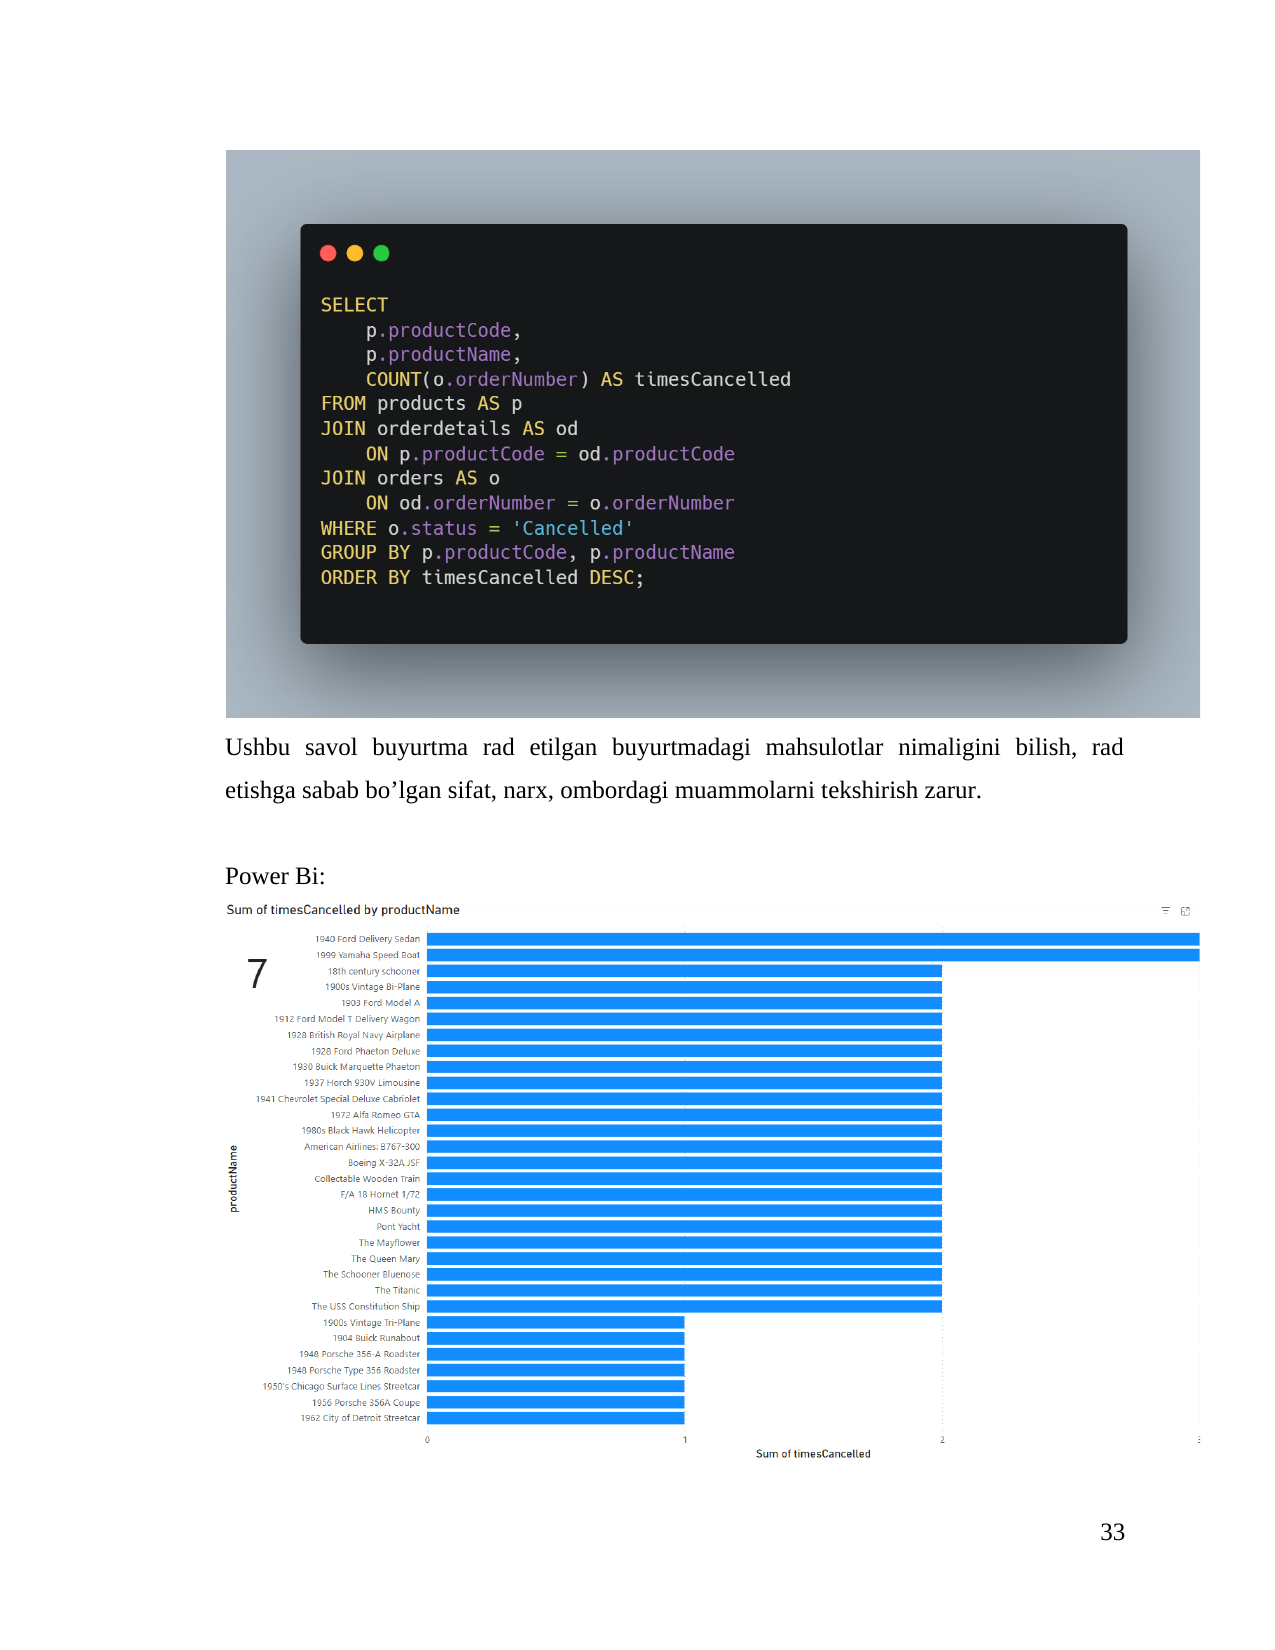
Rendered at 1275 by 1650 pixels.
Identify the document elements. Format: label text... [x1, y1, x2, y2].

list Ushbu savol buyurtma rad etilgan buyurtmadagi mahsulotlar nimaligini bilish, rad etishga sabab bo’lgan sifat, narx, ombordagi muammolarni tekshirish zarur. [225, 732, 1125, 804]
list Power Bi: [225, 861, 1125, 890]
picture [225, 150, 1200, 718]
picture [225, 904, 1200, 1460]
